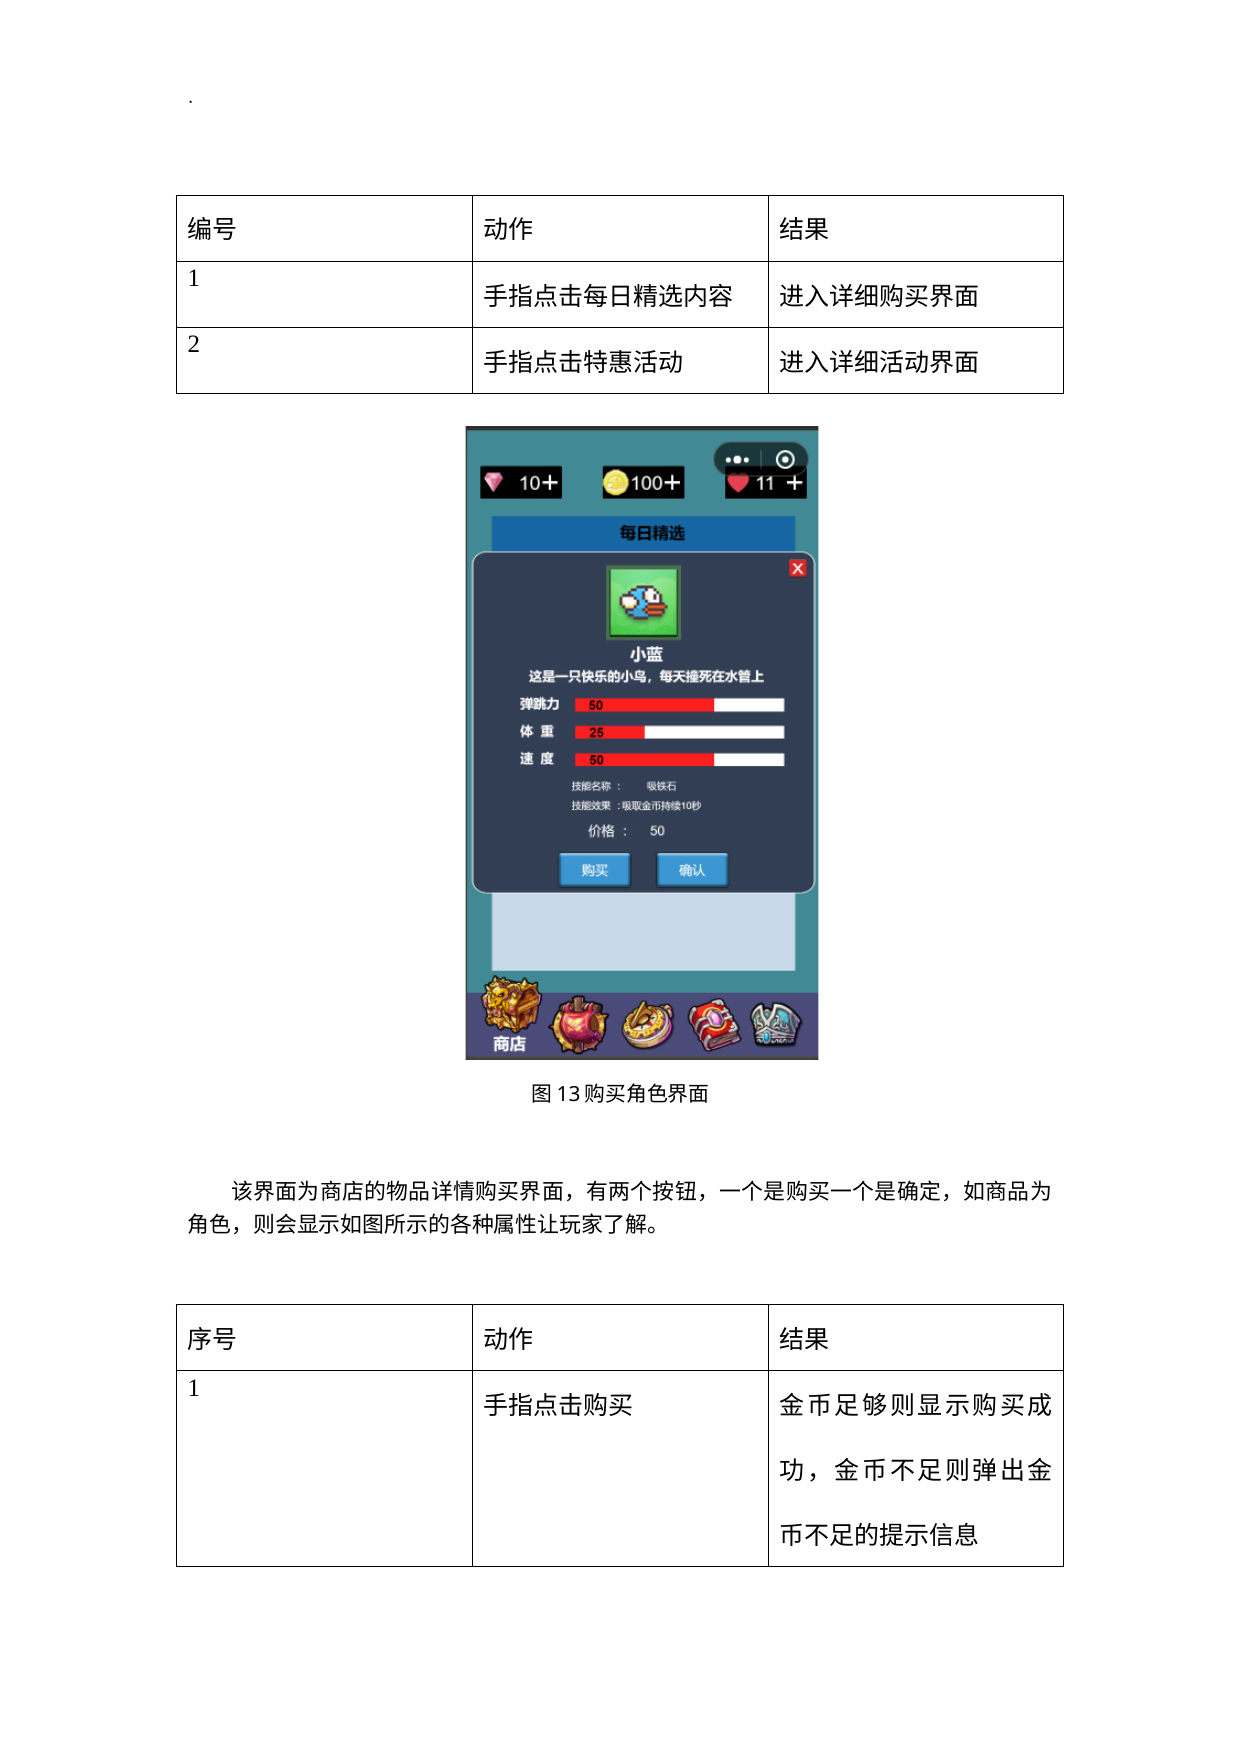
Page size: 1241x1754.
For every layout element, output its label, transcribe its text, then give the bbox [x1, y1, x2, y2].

text 该界面为商店的物品详情购买界面，有两个按钮，一个是购买一个是确定，如商品为角色，则会显示如图所示的各种属性让玩家了解。 [187, 1174, 1053, 1239]
table_cell 1 [177, 262, 472, 327]
table_header 序号 [177, 1305, 472, 1370]
table_header 结果 [769, 1305, 1063, 1370]
table_cell 手指点击特惠活动 [473, 328, 768, 393]
table_cell 手指点击每日精选内容 [473, 262, 768, 327]
table_cell 金币足够则显示购买成功，金币不足则弹出金币不足的提示信息 [769, 1371, 1063, 1566]
picture [465, 426, 819, 1060]
text 图 13购买角色界面 [187, 1076, 1053, 1109]
table_cell 进入详细购买界面 [769, 262, 1063, 327]
table_cell 进入详细活动界面 [769, 328, 1063, 393]
table_cell 1 [177, 1371, 472, 1566]
table_cell 2 [177, 328, 472, 393]
table_header 编号 [177, 196, 472, 261]
table_cell 手指点击购买 [473, 1371, 768, 1566]
table_header 动作 [473, 1305, 768, 1370]
table_header 动作 [473, 196, 768, 261]
table_header 结果 [769, 196, 1063, 261]
